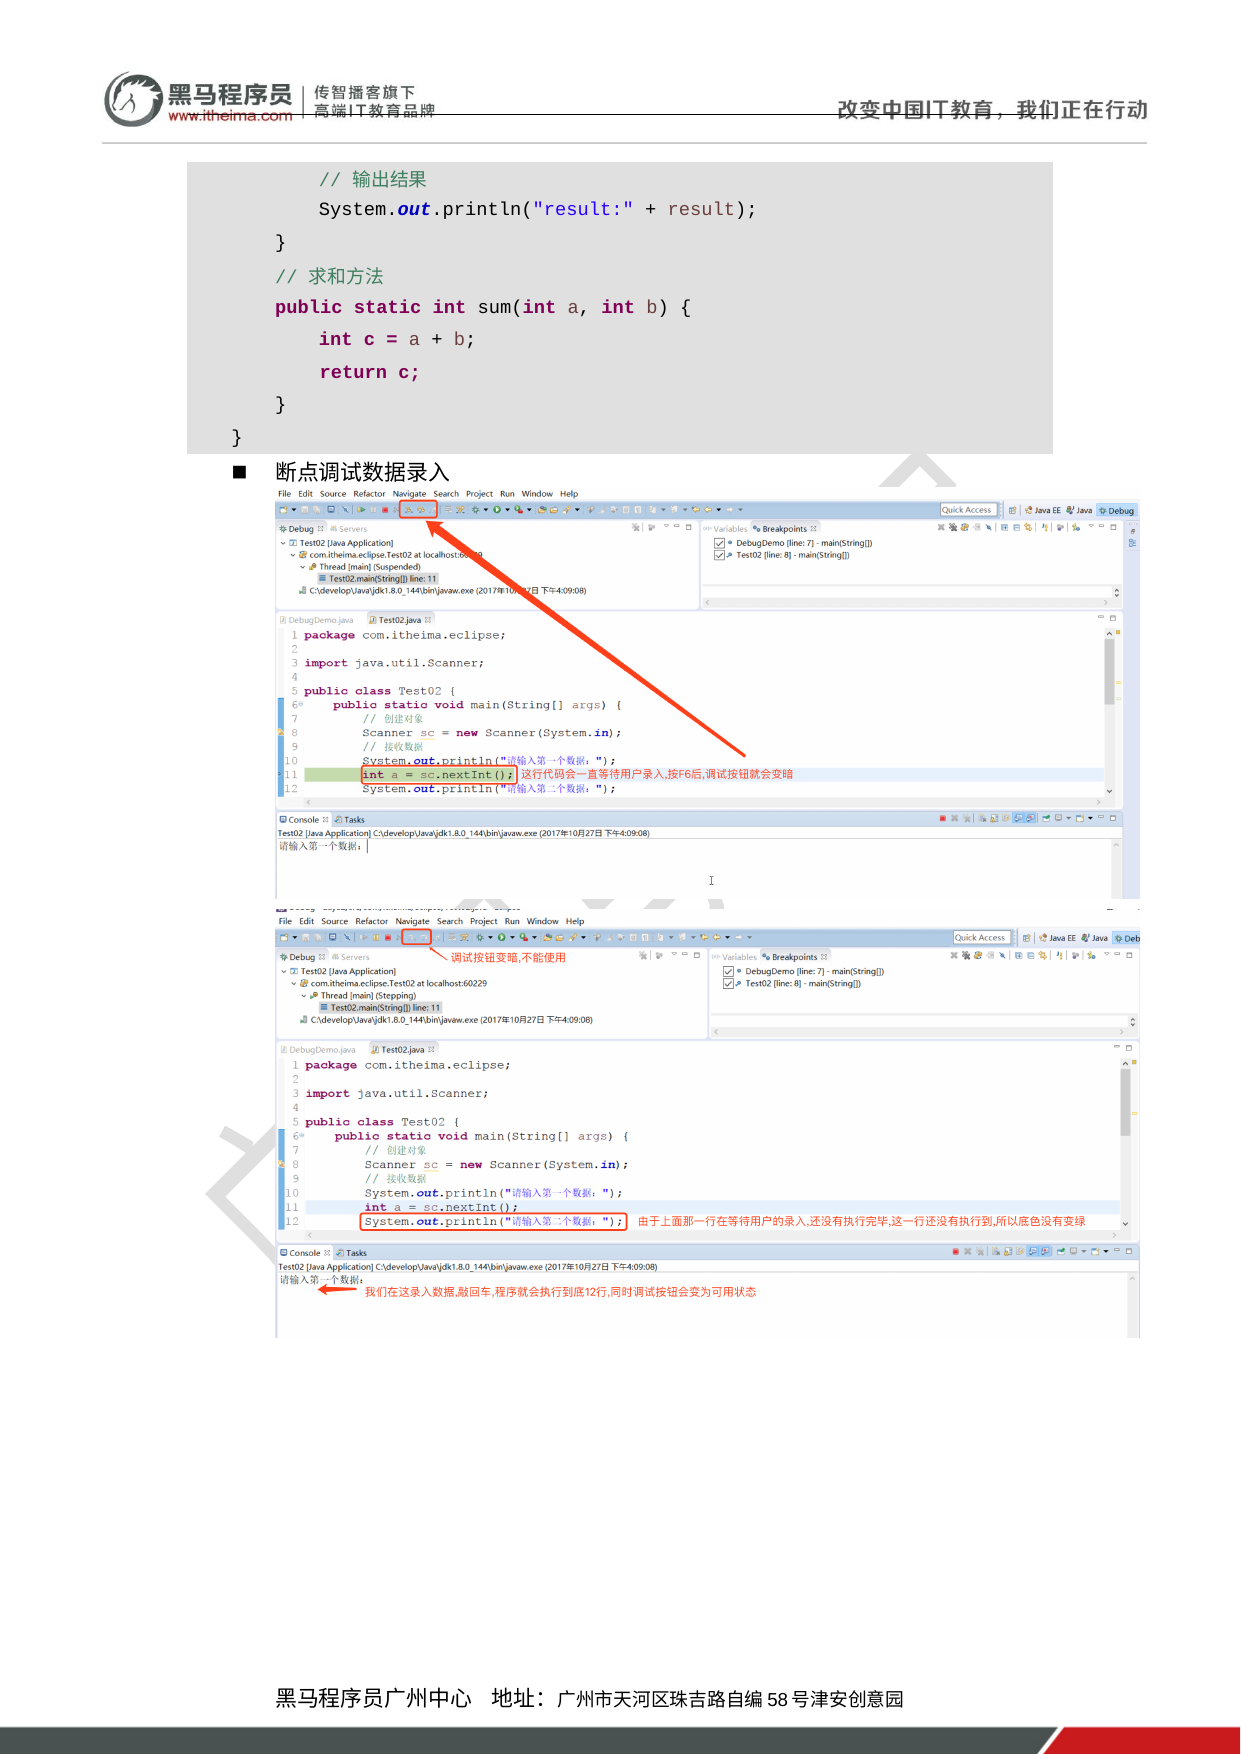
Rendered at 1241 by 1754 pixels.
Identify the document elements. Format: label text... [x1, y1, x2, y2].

text } [187, 389, 1053, 422]
text // 求和方法 [187, 259, 1053, 292]
text } [187, 227, 1053, 259]
text } [187, 422, 1053, 454]
list 断点调试数据录入 [231, 454, 1053, 487]
text public static int sum(int a, int b) { [187, 292, 1053, 324]
text int c = a + b; [187, 324, 1053, 357]
text return c; [187, 357, 1053, 389]
picture [0, 1668, 1241, 1754]
text // 输出结果 [187, 162, 1053, 194]
text System.out.println("result:" + result); [187, 194, 1053, 227]
picture [275, 909, 1141, 1338]
picture [0, 0, 1241, 151]
picture [275, 487, 1141, 899]
